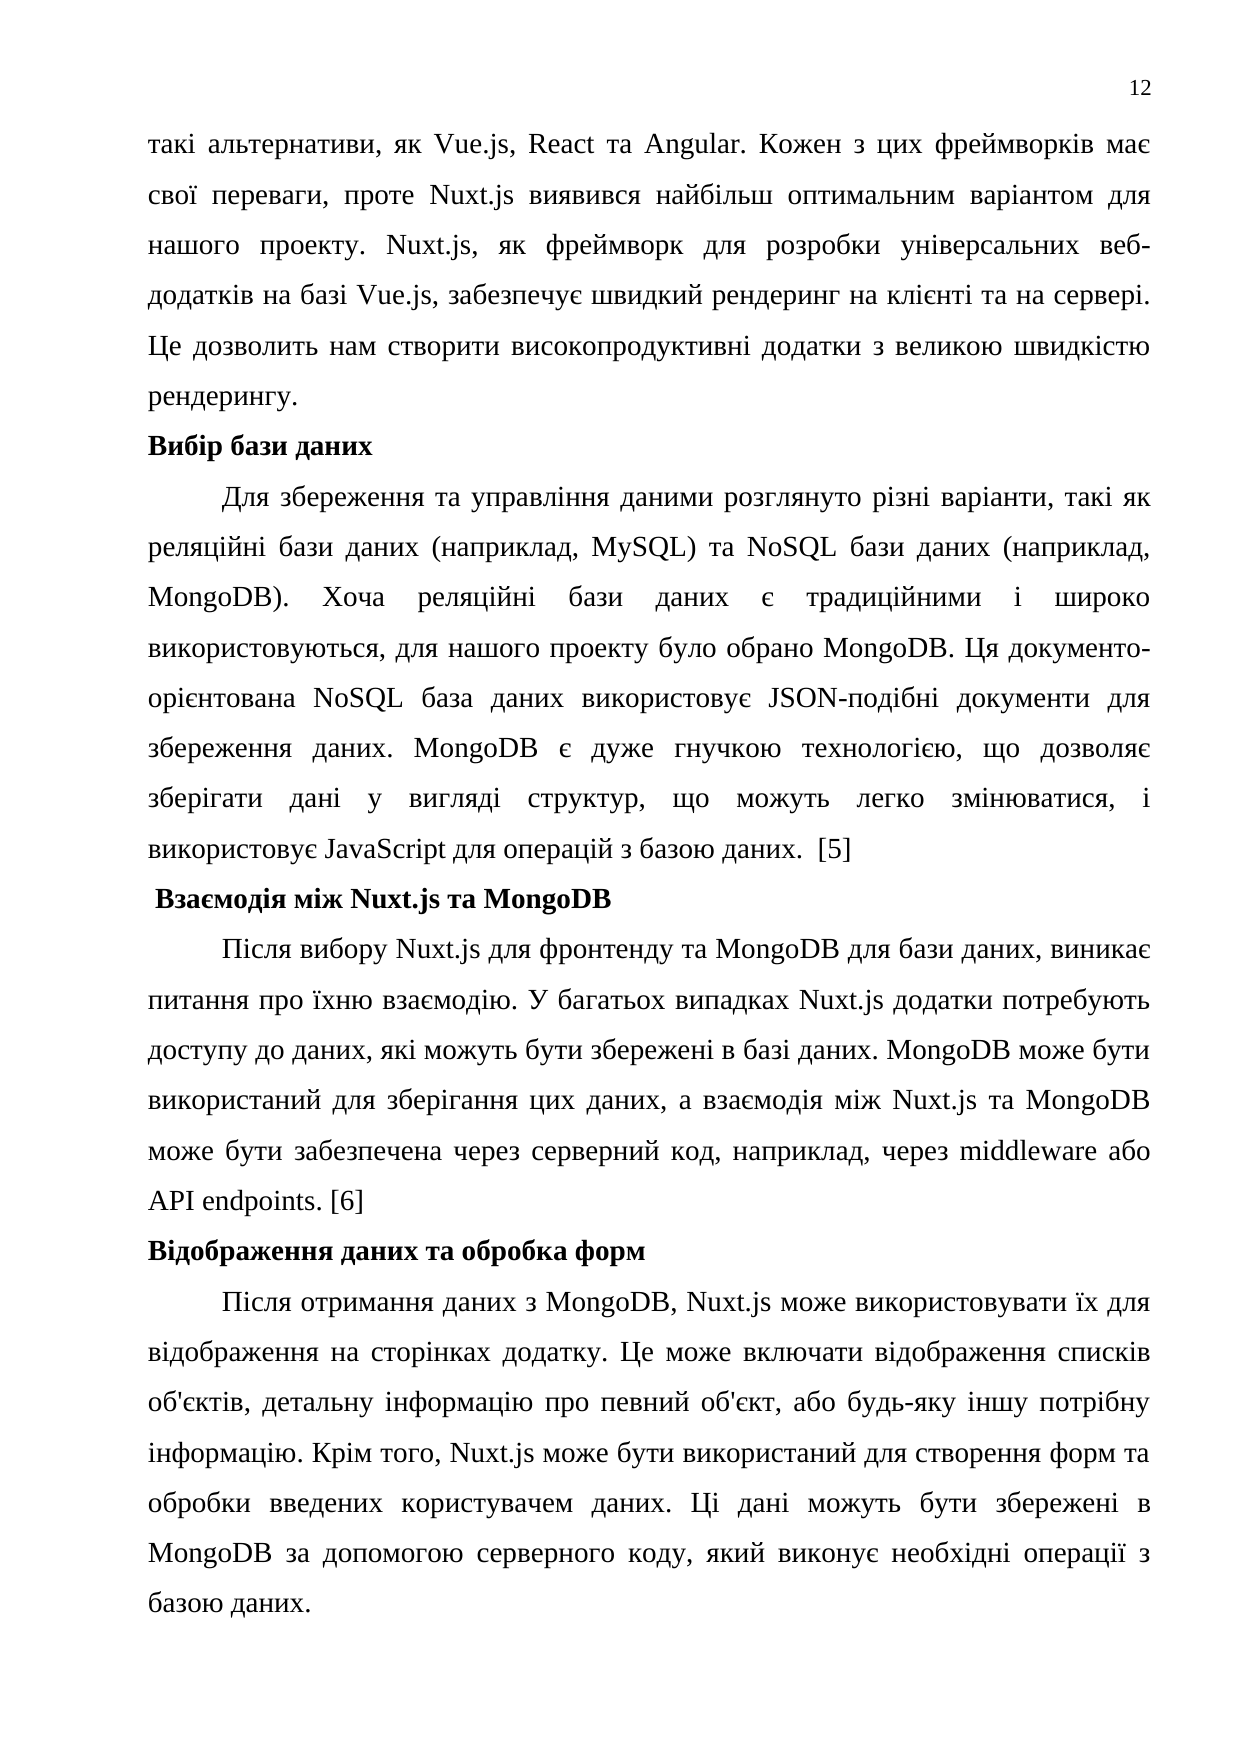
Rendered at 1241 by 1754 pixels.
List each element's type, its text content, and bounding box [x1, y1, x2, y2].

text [148, 127, 1152, 412]
text Вибір бази даних [148, 428, 1152, 462]
text Після отримання даних з MongoDB, Nuxt.js може використовувати їх для відображення на сторінках додатку. Це може включати відображення списків об'єктів, детальну інформацію про певний об'єкт, або будь-яку іншу потрібну інформацію. Крім того, Nuxt.js може бути використаний для створення форм та обробки введених користувачем даних. Ці дані можуть бути збережені в MongoDB за допомогою серверного коду, який виконує необхідні операції з базою даних. [148, 1284, 1152, 1619]
text Взаємодія між Nuxt.js та MongoDB [148, 881, 1152, 915]
text Відображення даних та обробка форм [148, 1233, 1152, 1267]
text Після вибору Nuxt.js для фронтенду та MongoDB для бази даних, виникає питання про їхню взаємодію. У багатьох випадках Nuxt.js додатки потребують доступу до даних, які можуть бути збережені в базі даних. MongoDB може бути використаний для зберігання цих даних, а взаємодія між Nuxt.js та MongoDB може бути забезпечена через серверний код, наприклад, через middleware або API endpoints. [6] [148, 932, 1152, 1217]
text Для збереження та управління даними розглянуто різні варіанти, такі як реляційні бази даних (наприклад, MySQL) та NoSQL бази даних (наприклад, MongoDB). Хоча реляційні бази даних є традиційними і широко використовуються, для нашого проекту було обрано MongoDB. Ця документо-орієнтована NoSQL база даних використовує JSON-подібні документи для збереження даних. MongoDB є дуже гнучкою технологією, що дозволяє зберігати дані у вигляді структур, що можуть легко змінюватися, і використовує JavaScript для операцій з базою даних. [5] [148, 479, 1152, 864]
